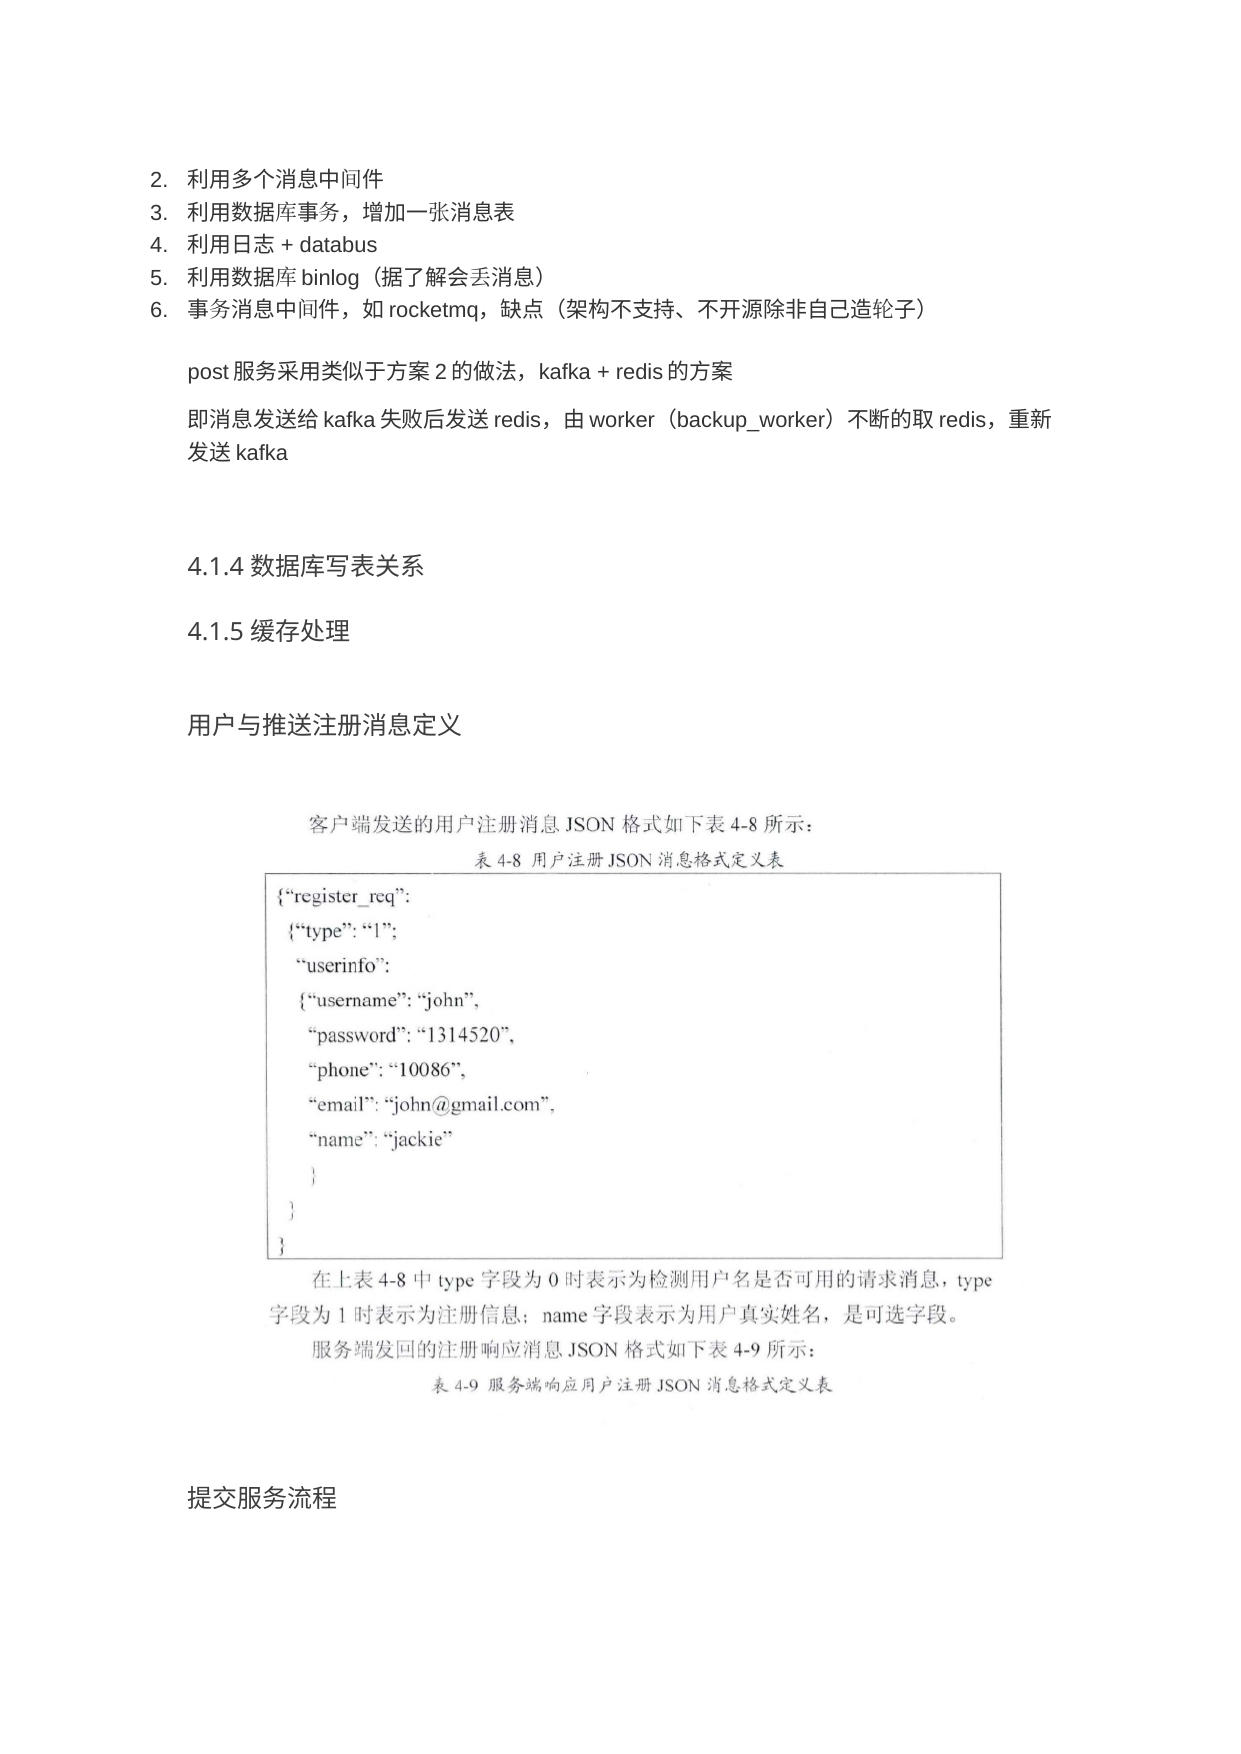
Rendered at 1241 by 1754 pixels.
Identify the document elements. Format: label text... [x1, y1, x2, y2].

text 提交服务流程 [187, 1464, 1053, 1529]
list 利用数据库事务，增加一张消息表 [150, 194, 1053, 227]
text 用户与推送注册消息定义 [187, 691, 1053, 756]
list 事务消息中间件，如rocketmq，缺点（架构不支持、不开源除非自己造轮子） [150, 292, 1053, 324]
text 即消息发送给kafka失败后发送redis，由worker（backup_worker）不断的取redis，重新发送kafka [187, 402, 1053, 467]
list 利用数据库binlog（据了解会丢消息） [150, 259, 1053, 292]
text 4.1.5 缓存处理 [187, 597, 1053, 662]
text post服务采用类似于方案2的做法，kafka + redis的方案 [187, 354, 1053, 386]
picture [187, 788, 1051, 1432]
list 利用多个消息中间件 [150, 162, 1053, 194]
text 4.1.4 数据库写表关系 [187, 532, 1053, 597]
list 利用日志 + databus [150, 227, 1053, 259]
